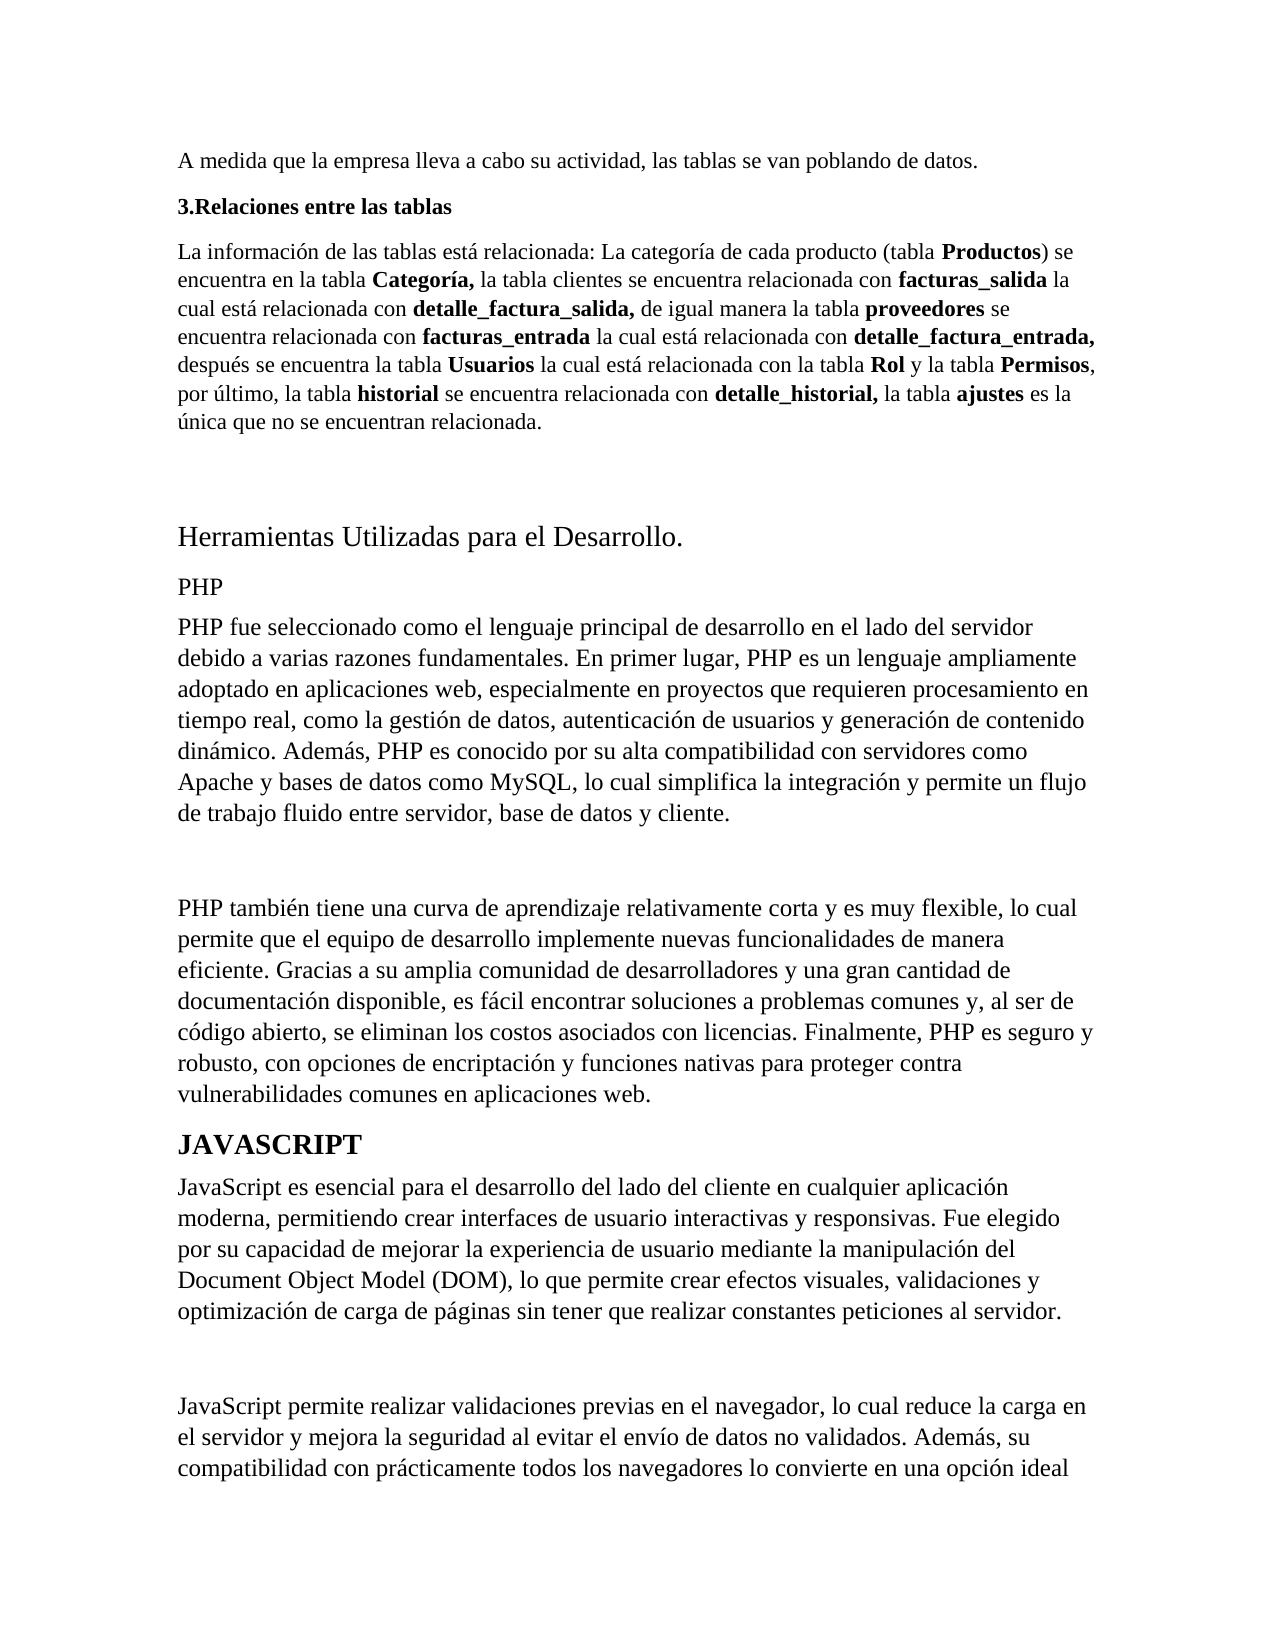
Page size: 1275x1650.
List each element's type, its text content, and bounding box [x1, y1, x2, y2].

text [177, 1391, 1098, 1482]
text A medida que la empresa lleva a cabo su actividad, las tablas se van poblando de datos. [177, 148, 1098, 174]
text PHP también tiene una curva de aprendizaje relativamente corta y es muy flexible, lo cual permite que el equipo de desarrollo implemente nuevas funcionalidades de manera eficiente. Gracias a su amplia comunidad de desarrolladores y una gran cantidad de documentación disponible, es fácil encontrar soluciones a problemas comunes y, al ser de código abierto, se eliminan los costos asociados con licencias. Finalmente, PHP es seguro y robusto, con opciones de encriptación y funciones nativas para proteger contra vulnerabilidades comunes en aplicaciones web. [177, 893, 1098, 1108]
subtitle JAVASCRIPT [177, 1127, 1098, 1161]
subtitle PHP [177, 572, 1098, 601]
text 3.Relaciones entre las tablas [177, 193, 1098, 219]
text JavaScript es esencial para el desarrollo del lado del cliente en cualquier aplicación moderna, permitiendo crear interfaces de usuario interactivas y responsivas. Fue elegido por su capacidad de mejorar la experiencia de usuario mediante la manipulación del Document Object Model (DOM), lo que permite crear efectos visuales, validaciones y optimización de carga de páginas sin tener que realizar constantes peticiones al servidor. [177, 1172, 1098, 1325]
text PHP fue seleccionado como el lenguaje principal de desarrollo en el lado del servidor debido a varias razones fundamentales. En primer lugar, PHP es un lenguaje ampliamente adoptado en aplicaciones web, especialmente en proyectos que requieren procesamiento en tiempo real, como la gestión de datos, autenticación de usuarios y generación de contenido dinámico. Además, PHP es conocido por su alta compatibilidad con servidores como Apache y bases de datos como MySQL, lo cual simplifica la integración y permite un flujo de trabajo fluido entre servidor, base de datos y cliente. [177, 612, 1098, 827]
text La información de las tablas está relacionada: La categoría de cada producto (tabla Productos) se encuentra en la tabla Categoría, la tabla clientes se encuentra relacionada con facturas_salida la cual está relacionada con detalle_factura_salida, de igual manera la tabla proveedores se encuentra relacionada con facturas_entrada la cual está relacionada con detalle_factura_entrada, después se encuentra la tabla Usuarios la cual está relacionada con la tabla Rol y la tabla Permisos, por último, la tabla historial se encuentra relacionada con detalle_historial, la tabla ajustes es la única que no se encuentran relacionada. [177, 238, 1098, 435]
subtitle Herramientas Utilizadas para el Desarrollo. [177, 519, 1098, 553]
